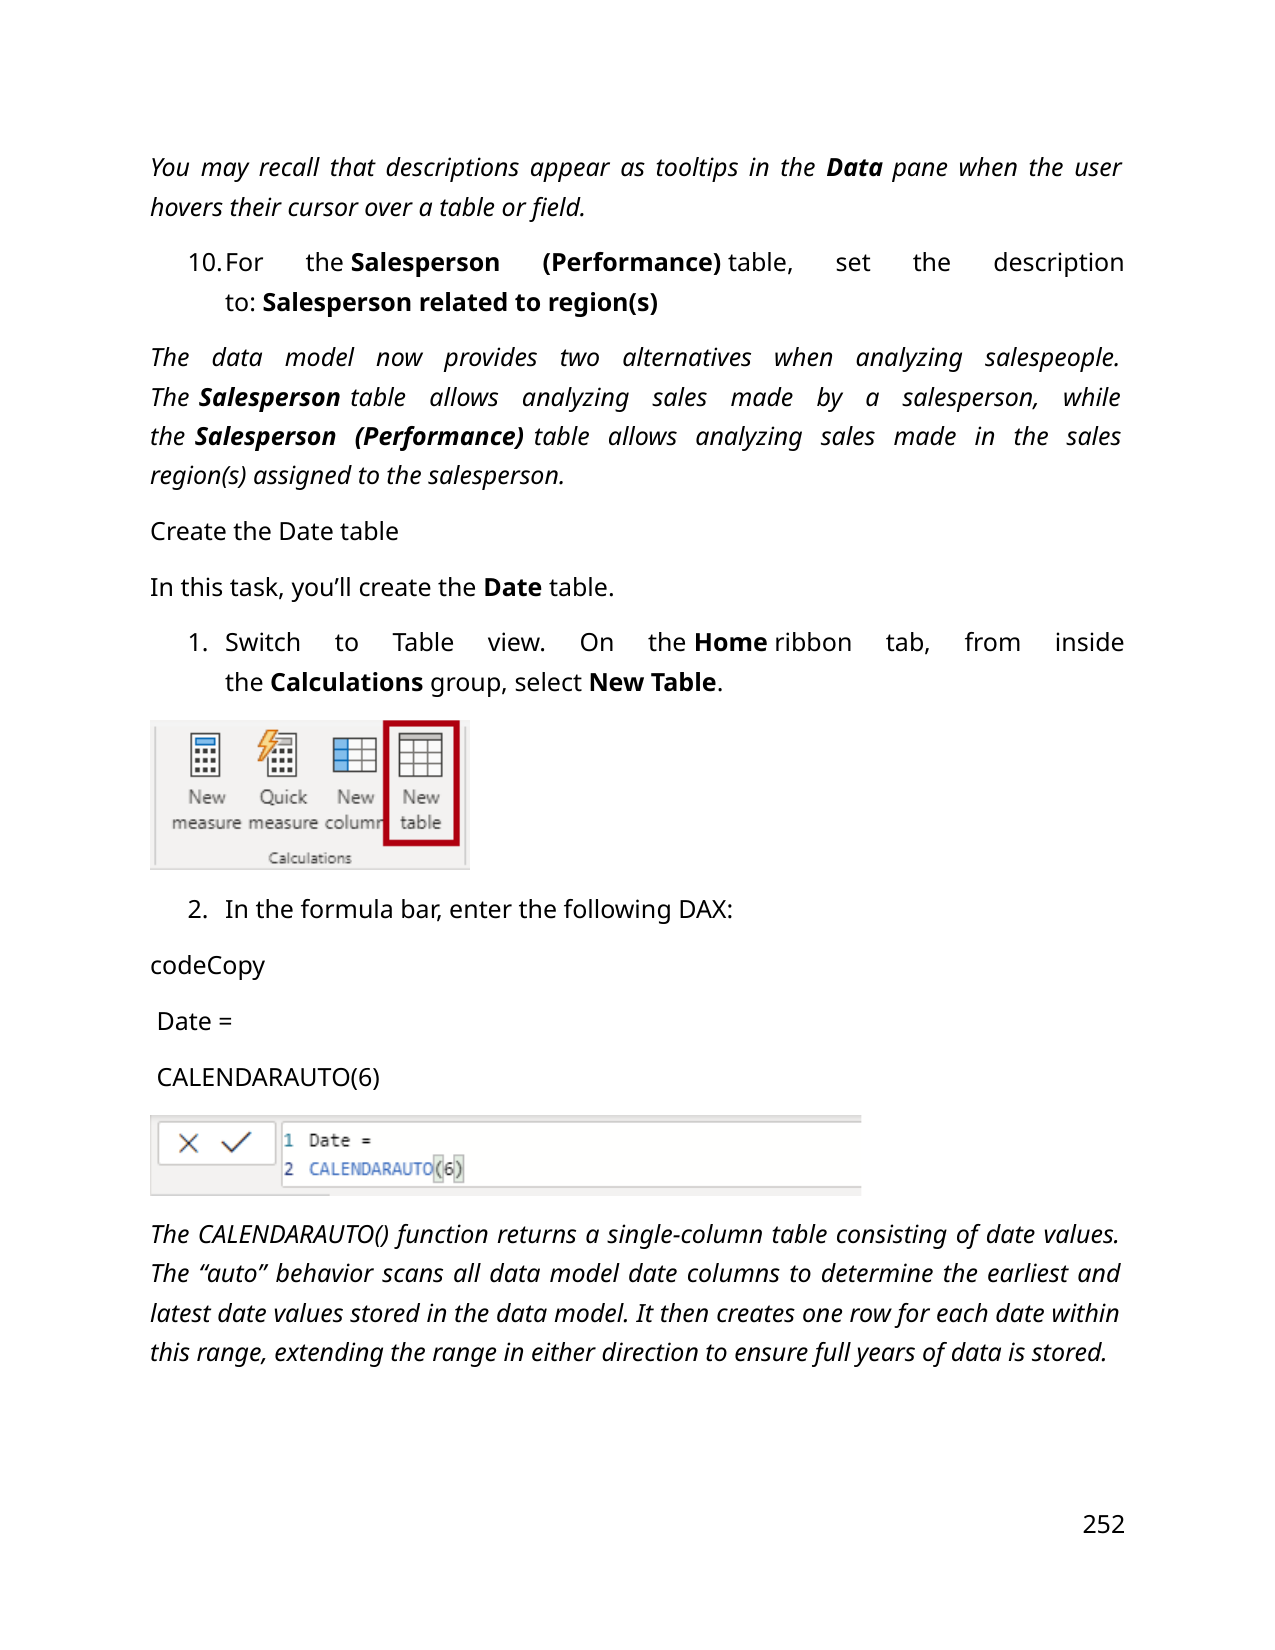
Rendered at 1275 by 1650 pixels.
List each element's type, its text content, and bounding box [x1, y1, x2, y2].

text The CALENDARAUTO() function returns a single-column table consisting of date values. The “auto” behavior scans all data model date columns to determine the earliest and latest date values stored in the data model. It then creates one row for each date within this range, extending the range in either direction to ensure full years of data is stored. [150, 1217, 1125, 1368]
list In the formula bar, enter the following DAX: [187, 892, 1125, 926]
list For the Salesperson (Performance) table, set the description to: Salesperson related to region(s) [187, 245, 1125, 318]
picture [150, 1115, 862, 1196]
list Switch to Table view. On the Home ribbon tab, from inside the Calculations group, select New Table. [187, 625, 1125, 698]
text You may recall that descriptions appear as tooltips in the Data pane when the user hovers their cursor over a table or field. [150, 150, 1125, 223]
text The data model now provides two alternatives when analyzing salespeople. The Salesperson table allows analyzing sales made by a salesperson, while the Salesperson (Performance) table allows analyzing sales made in the sales region(s) assigned to the salesperson. [150, 340, 1125, 492]
text In this task, you’ll create the Date table. [150, 569, 1125, 603]
text codeCopy [150, 948, 1125, 982]
text CALENDARAUTO(6) [150, 1059, 1125, 1093]
text Create the Date table [150, 513, 1125, 547]
text Date = [150, 1003, 1125, 1037]
picture [150, 720, 470, 870]
